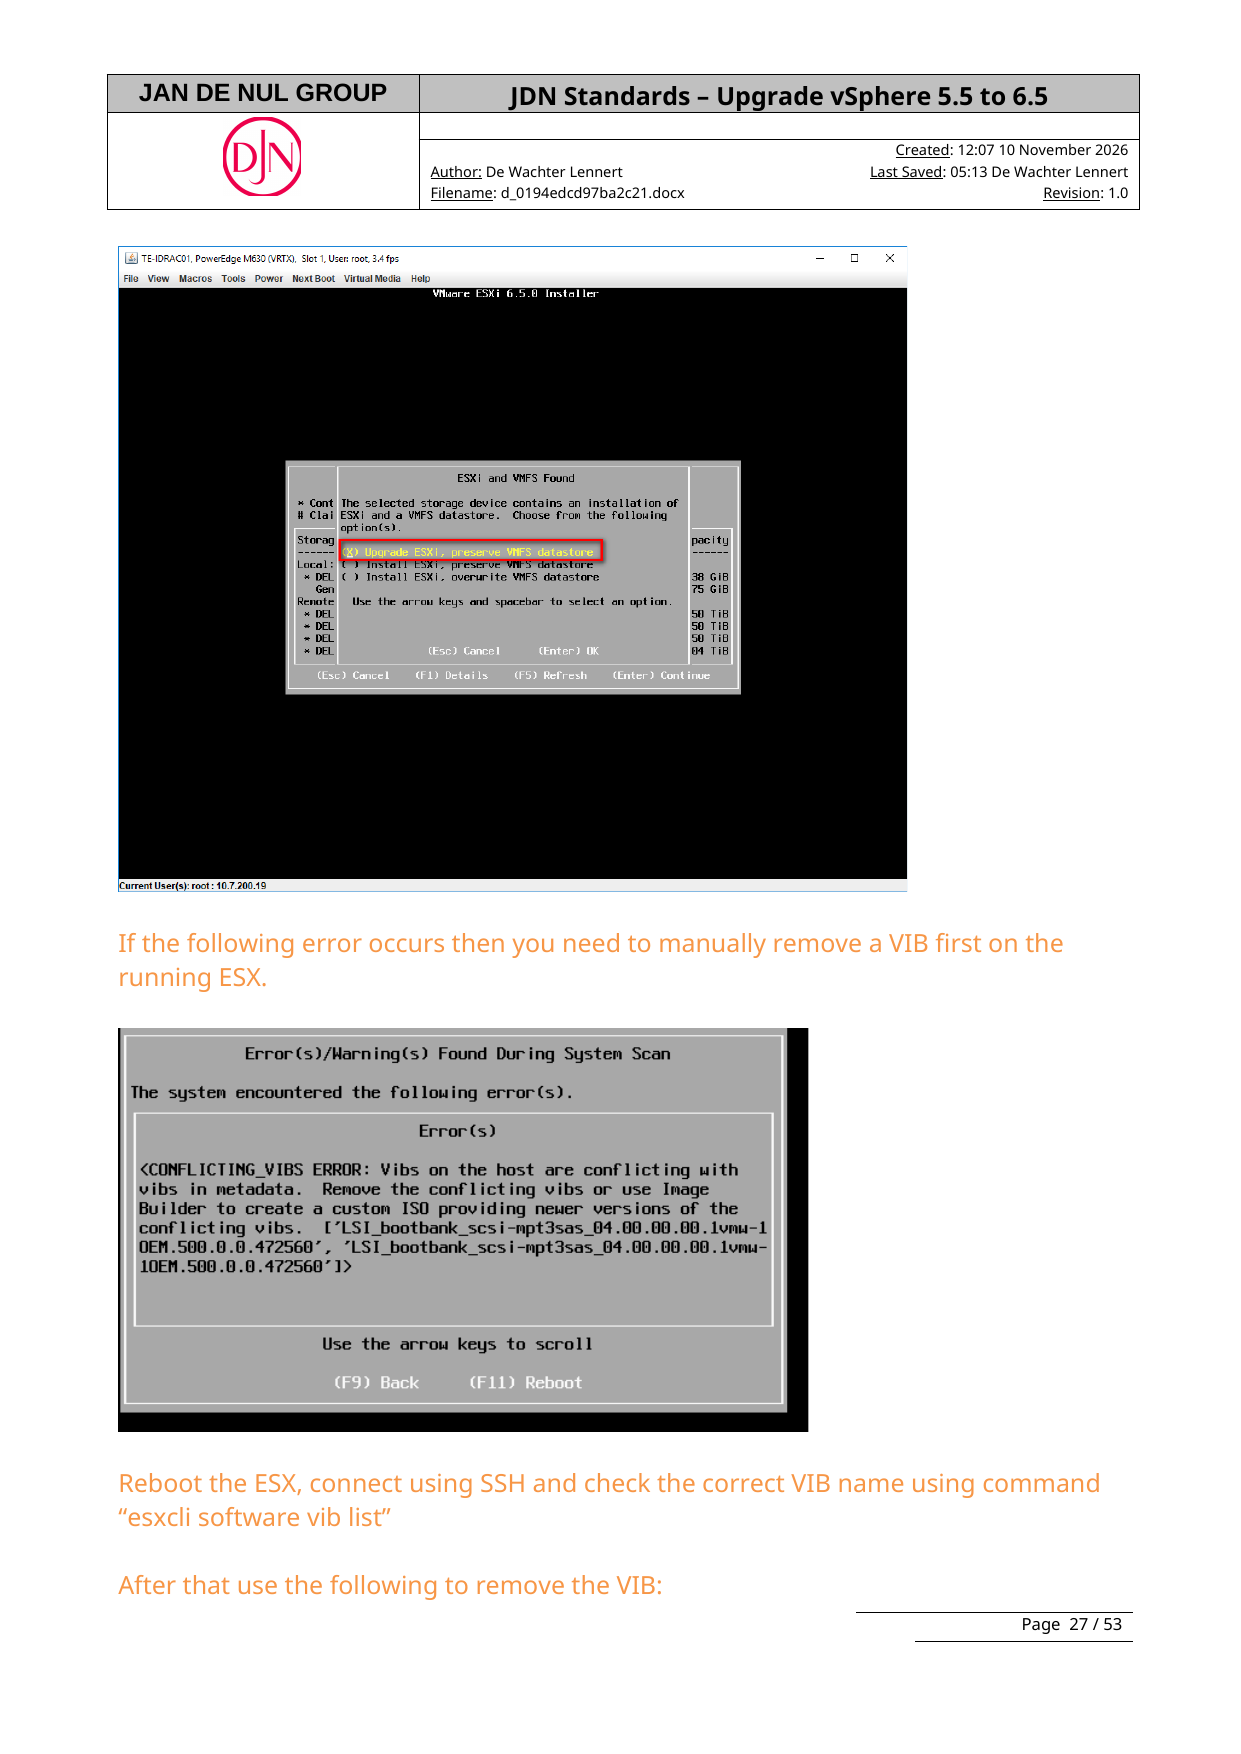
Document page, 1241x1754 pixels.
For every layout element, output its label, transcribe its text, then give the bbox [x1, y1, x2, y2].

picture [118, 1028, 809, 1432]
picture [118, 246, 908, 892]
text Reboot the ESX, connect using SSH and check the correct VIB name using command “esxcli software vib list” [118, 1465, 1122, 1533]
text After that use the following to remove the VIB: [118, 1567, 1122, 1601]
text If the following error occurs then you need to manually remove a VIB first on the running ESX. [118, 926, 1122, 994]
picture [222, 117, 301, 196]
